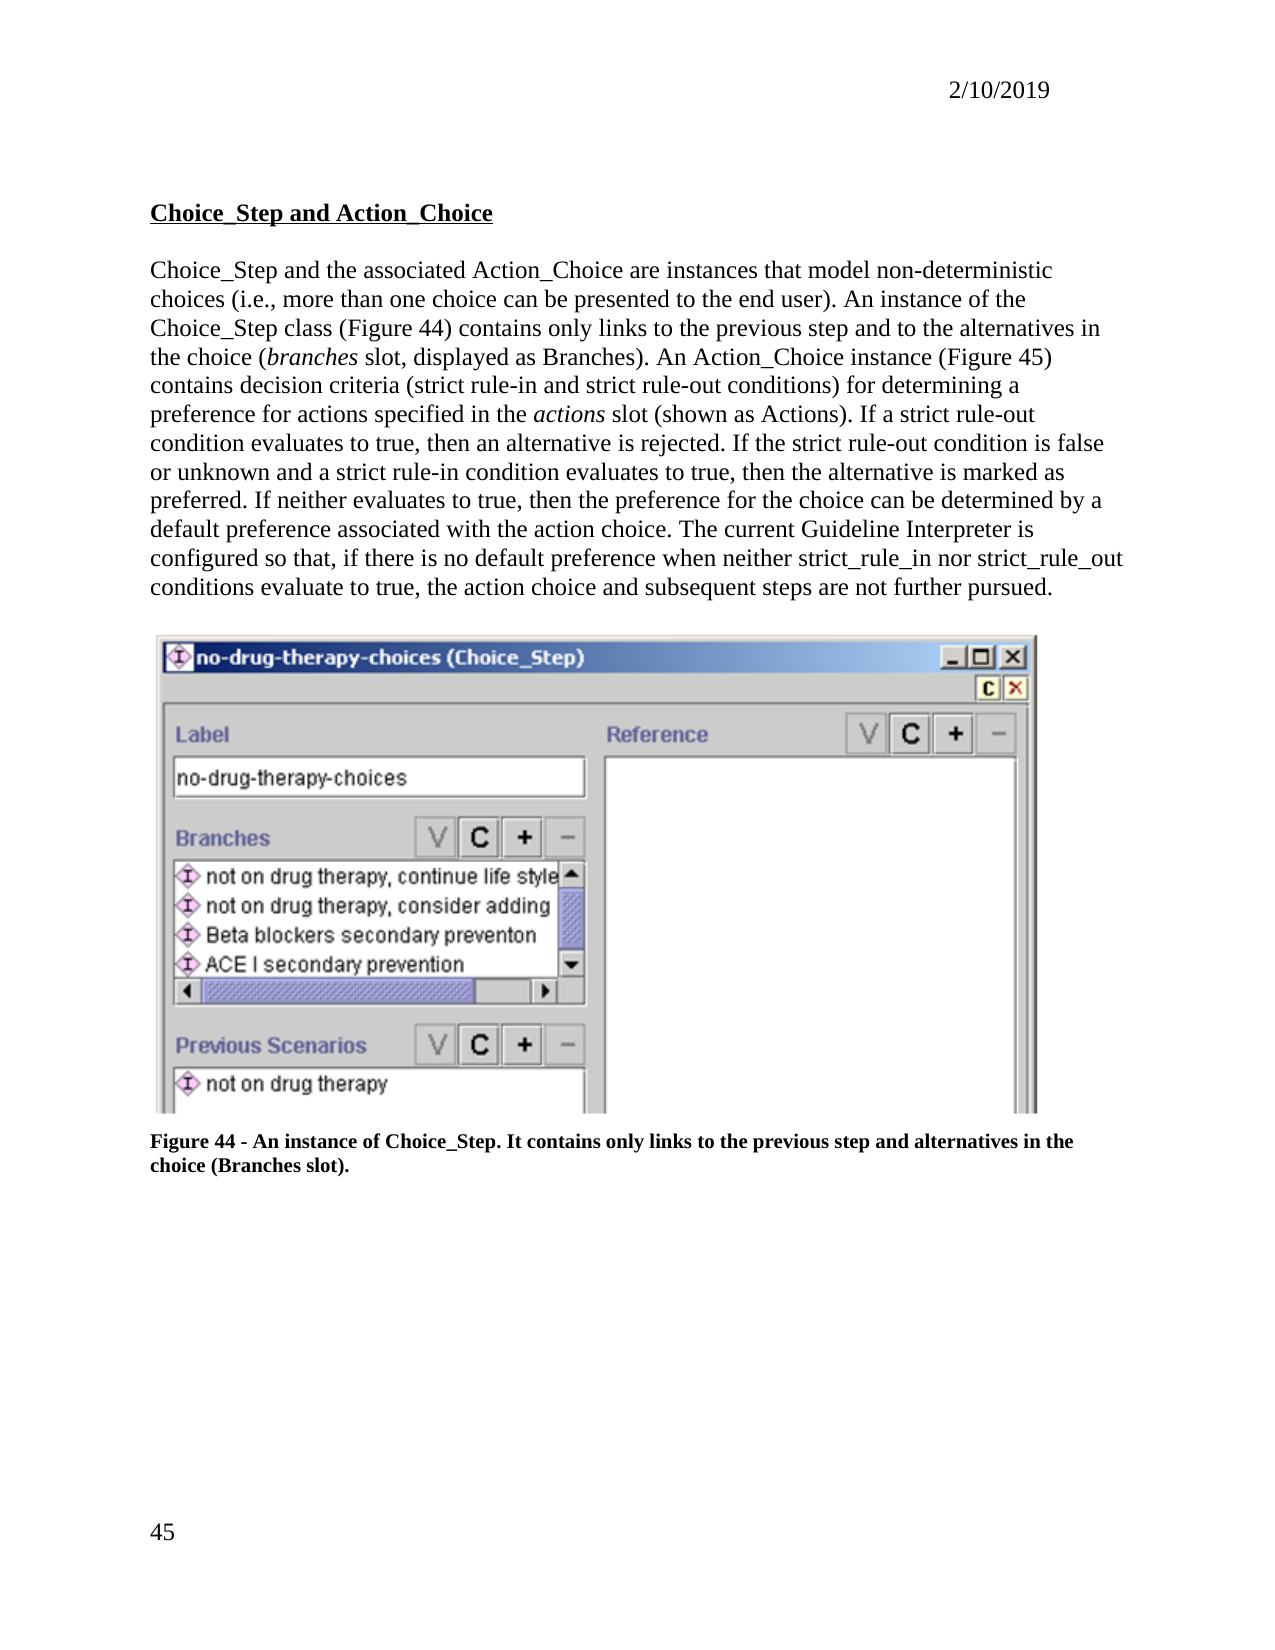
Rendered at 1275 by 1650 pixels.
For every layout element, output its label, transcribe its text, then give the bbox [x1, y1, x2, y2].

text Choice_Step and the associated Action_Choice are instances that model non-deterministic choices (i.e., more than one choice can be presented to the end user). An instance of the Choice_Step class (Figure 44) contains only links to the previous step and to the alternatives in the choice (branches slot, displayed as Branches). An Action_Choice instance (Figure 45) contains decision criteria (strict rule-in and strict rule-out conditions) for determining a preference for actions specified in the actions slot (shown as Actions). If a strict rule-out condition evaluates to true, then an alternative is rejected. If the strict rule-out condition is false or unknown and a strict rule-in condition evaluates to true, then the alternative is marked as preferred. If neither evaluates to true, then the preference for the choice can be determined by a default preference associated with the action choice. The current Guideline Interpreter is configured so that, if there is no default preference when neither strict_rule_in nor strict_rule_out conditions evaluate to true, the action choice and subsequent steps are not further pursued. [150, 256, 1125, 601]
text Choice_Step and Action_Choice [150, 198, 1125, 227]
picture [150, 629, 1042, 1117]
text Figure 44 - An instance of Choice_Step. It contains only links to the previous step and alternatives in the choice (Branches slot). [150, 1129, 1125, 1177]
